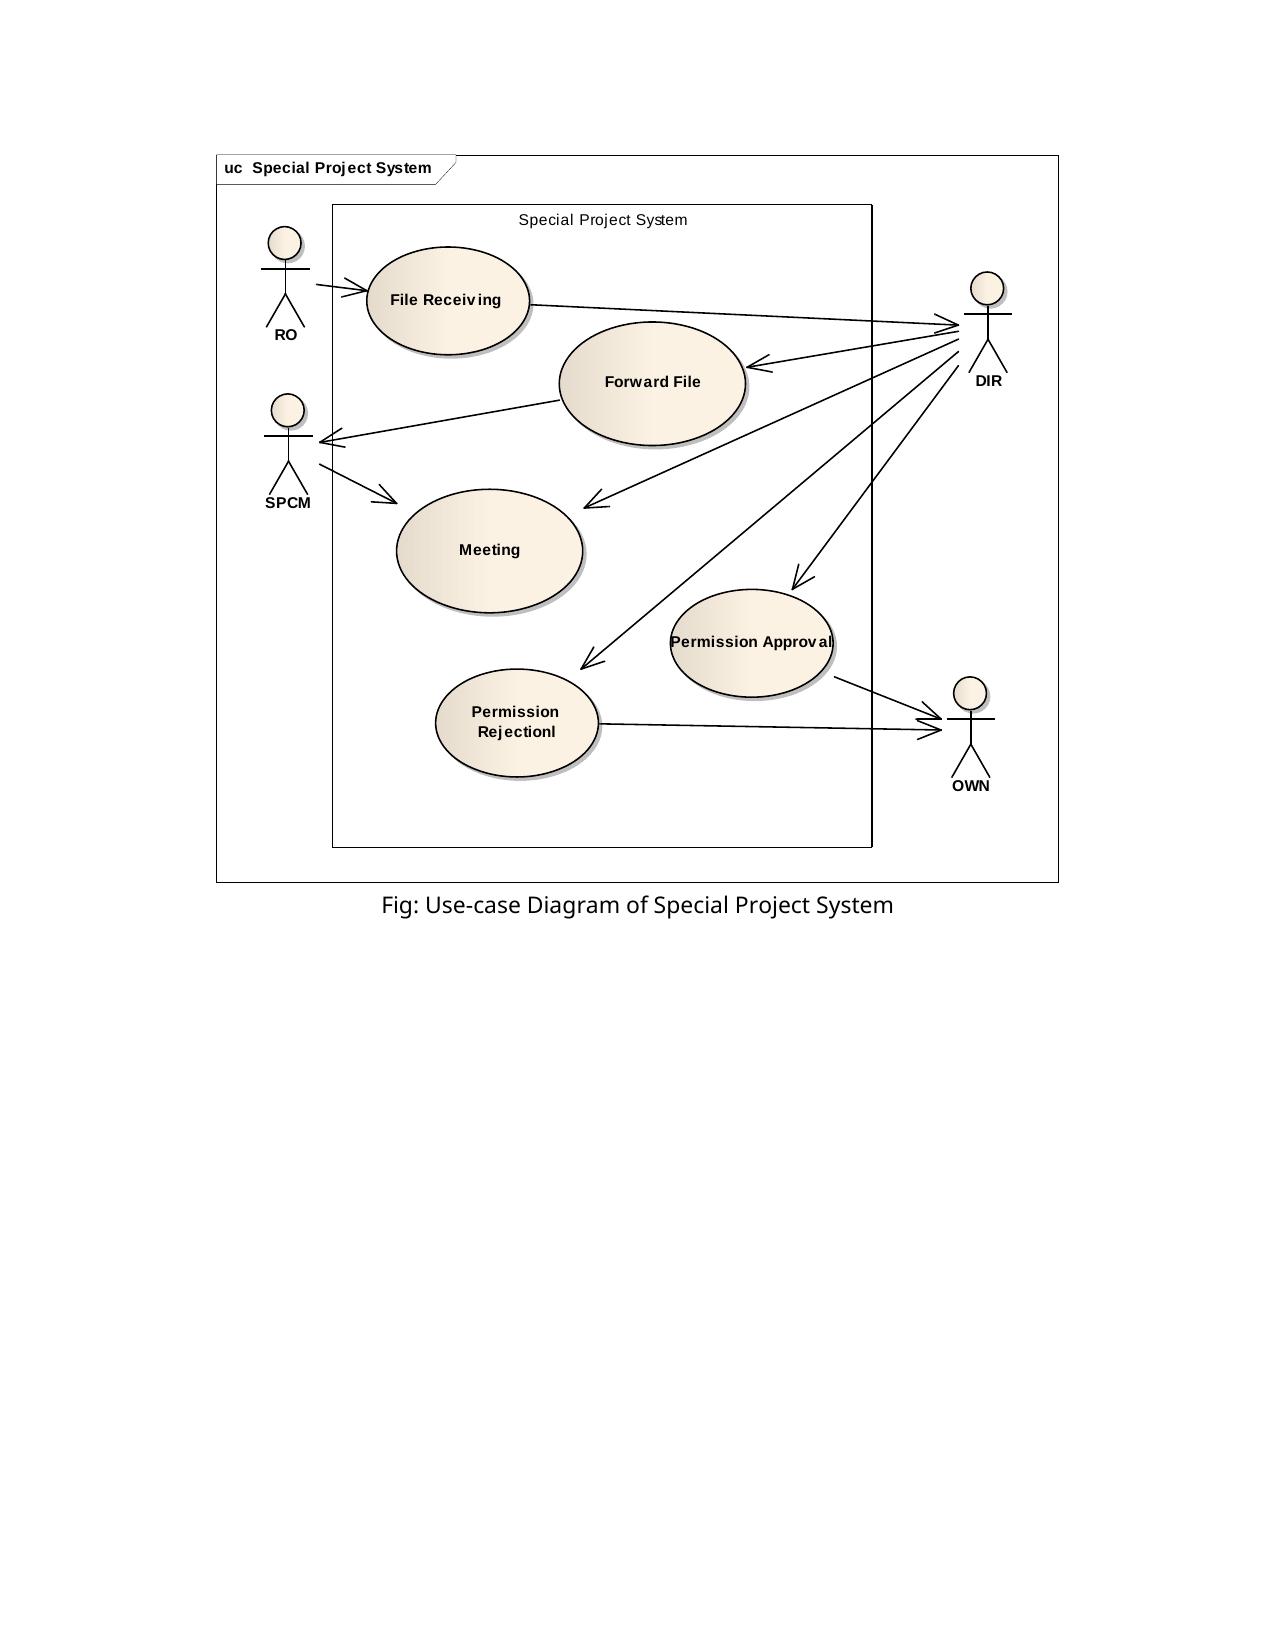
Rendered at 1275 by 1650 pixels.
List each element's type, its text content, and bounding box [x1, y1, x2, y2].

list Fig: Use-case Diagram of Special Project System [150, 888, 1125, 920]
